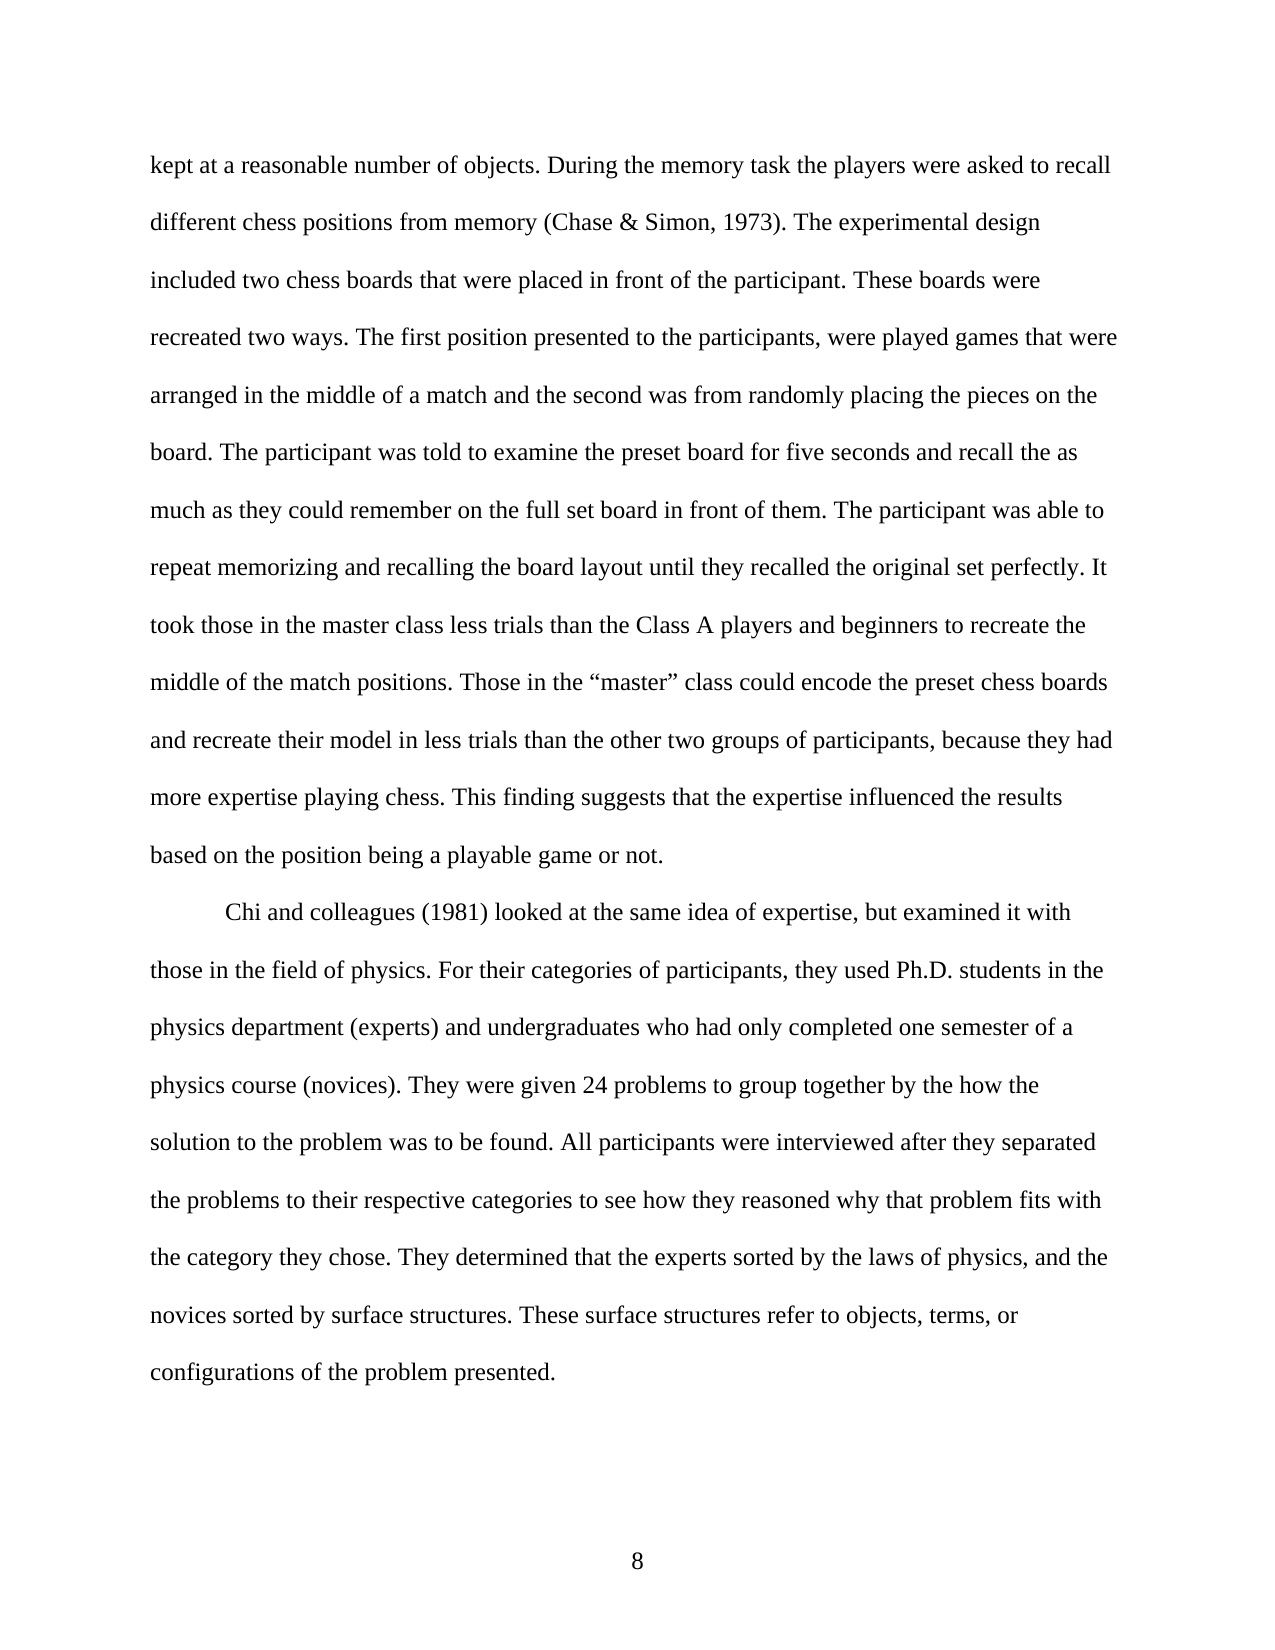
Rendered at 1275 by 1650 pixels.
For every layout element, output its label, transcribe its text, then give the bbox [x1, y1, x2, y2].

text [150, 150, 1125, 869]
text Chi and colleagues (1981) looked at the same idea of expertise, but examined it with those in the field of physics. For their categories of participants, they used Ph.D. students in the physics department (experts) and undergraduates who had only completed one semester of a physics course (novices). They were given 24 problems to group together by the how the solution to the problem was to be found. All participants were interviewed after they separated the problems to their respective categories to see how they reasoned why that problem fits with the category they chose. They determined that the experts sorted by the laws of physics, and the novices sorted by surface structures. These surface structures refer to objects, terms, or configurations of the problem presented. [150, 897, 1125, 1386]
